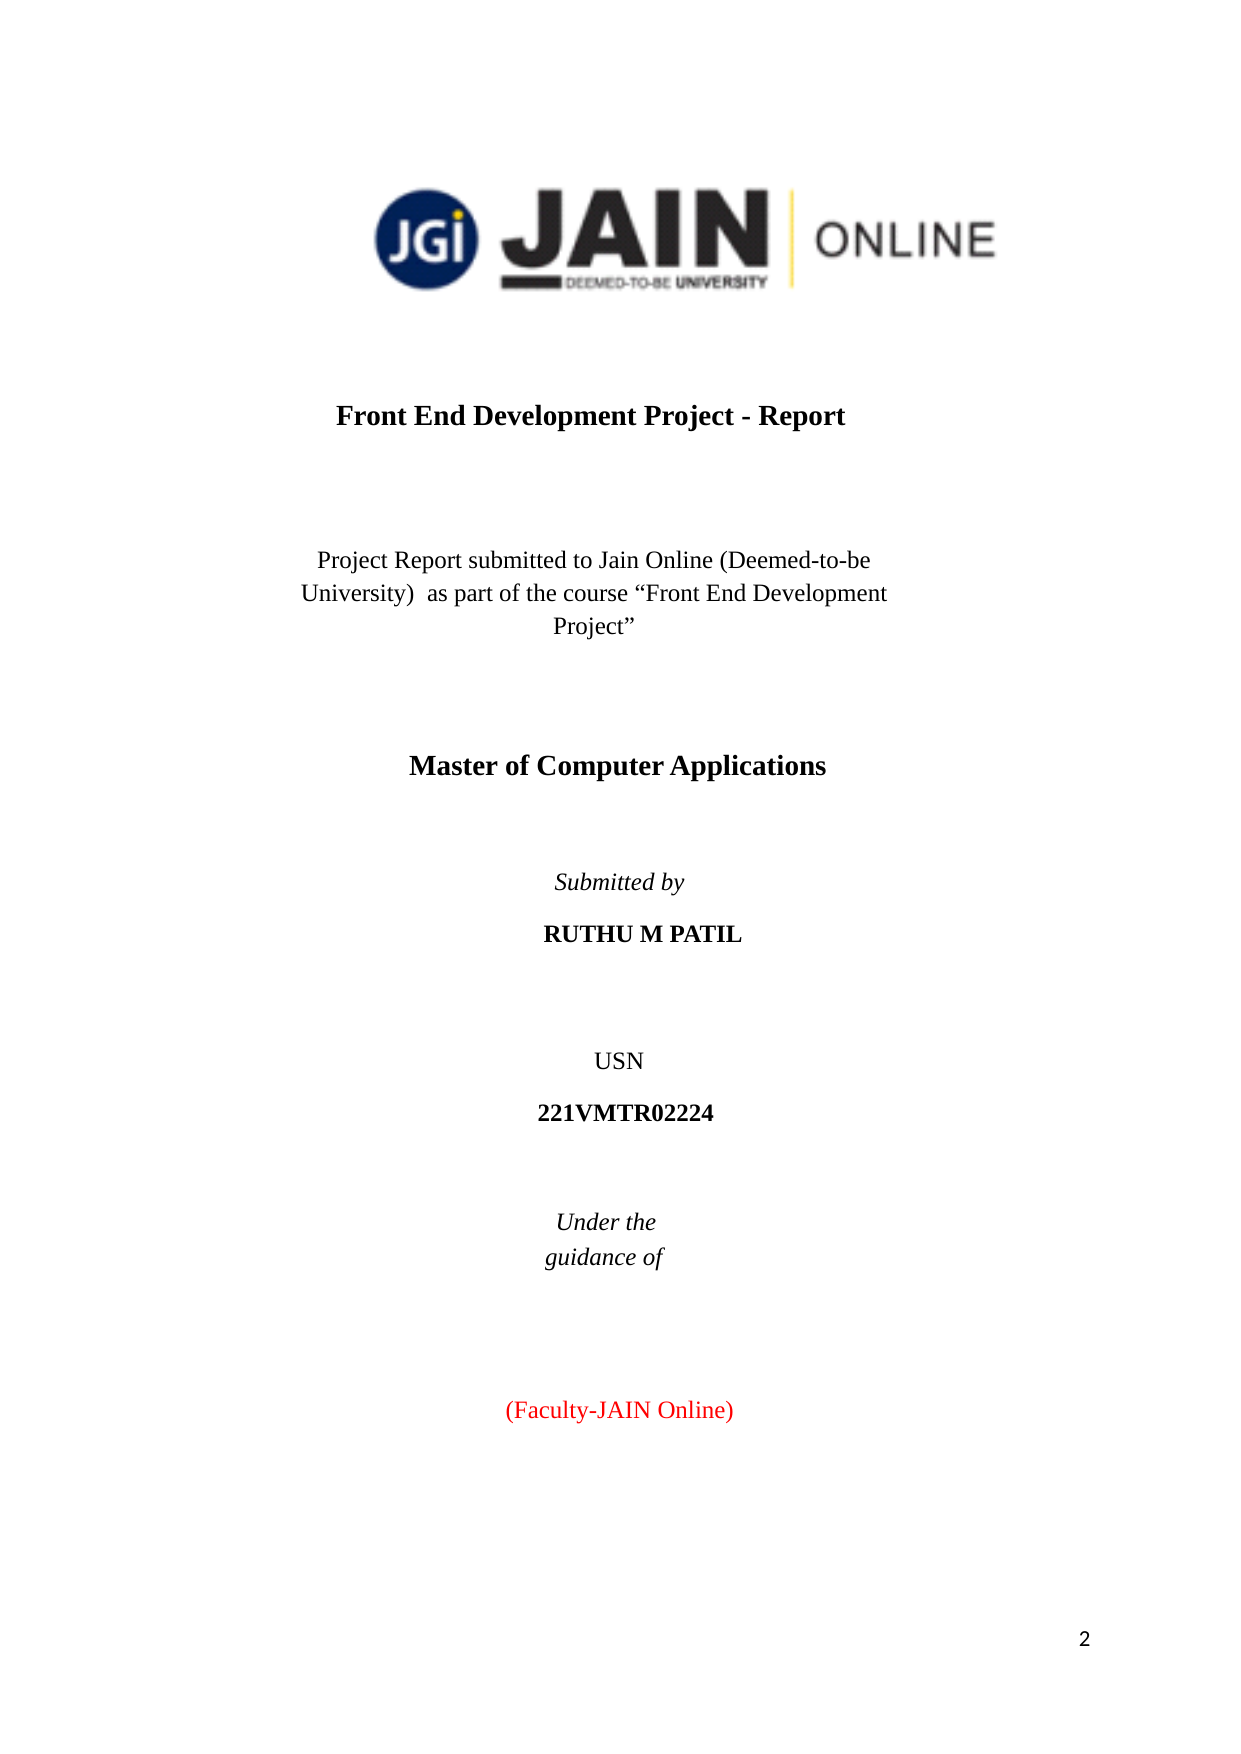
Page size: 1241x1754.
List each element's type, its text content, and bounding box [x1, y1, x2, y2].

text (Faculty-JAIN Online) [505, 1395, 1090, 1423]
picture [349, 150, 1021, 334]
text Master of Computer Applications [409, 748, 1090, 781]
text Submitted by [554, 867, 1090, 896]
text USN [594, 1046, 1090, 1075]
text RUTHU M PATIL [543, 919, 1090, 948]
text Front End Development Project - Report [248, 398, 934, 431]
text Under the [555, 1207, 1090, 1236]
text Project Report submitted to Jain Online (Deemed-to-be University) as part of the course “Front End Development Project” [273, 545, 914, 639]
text 221VMTR02224 [519, 1098, 1090, 1127]
text guidance of [545, 1242, 1090, 1271]
